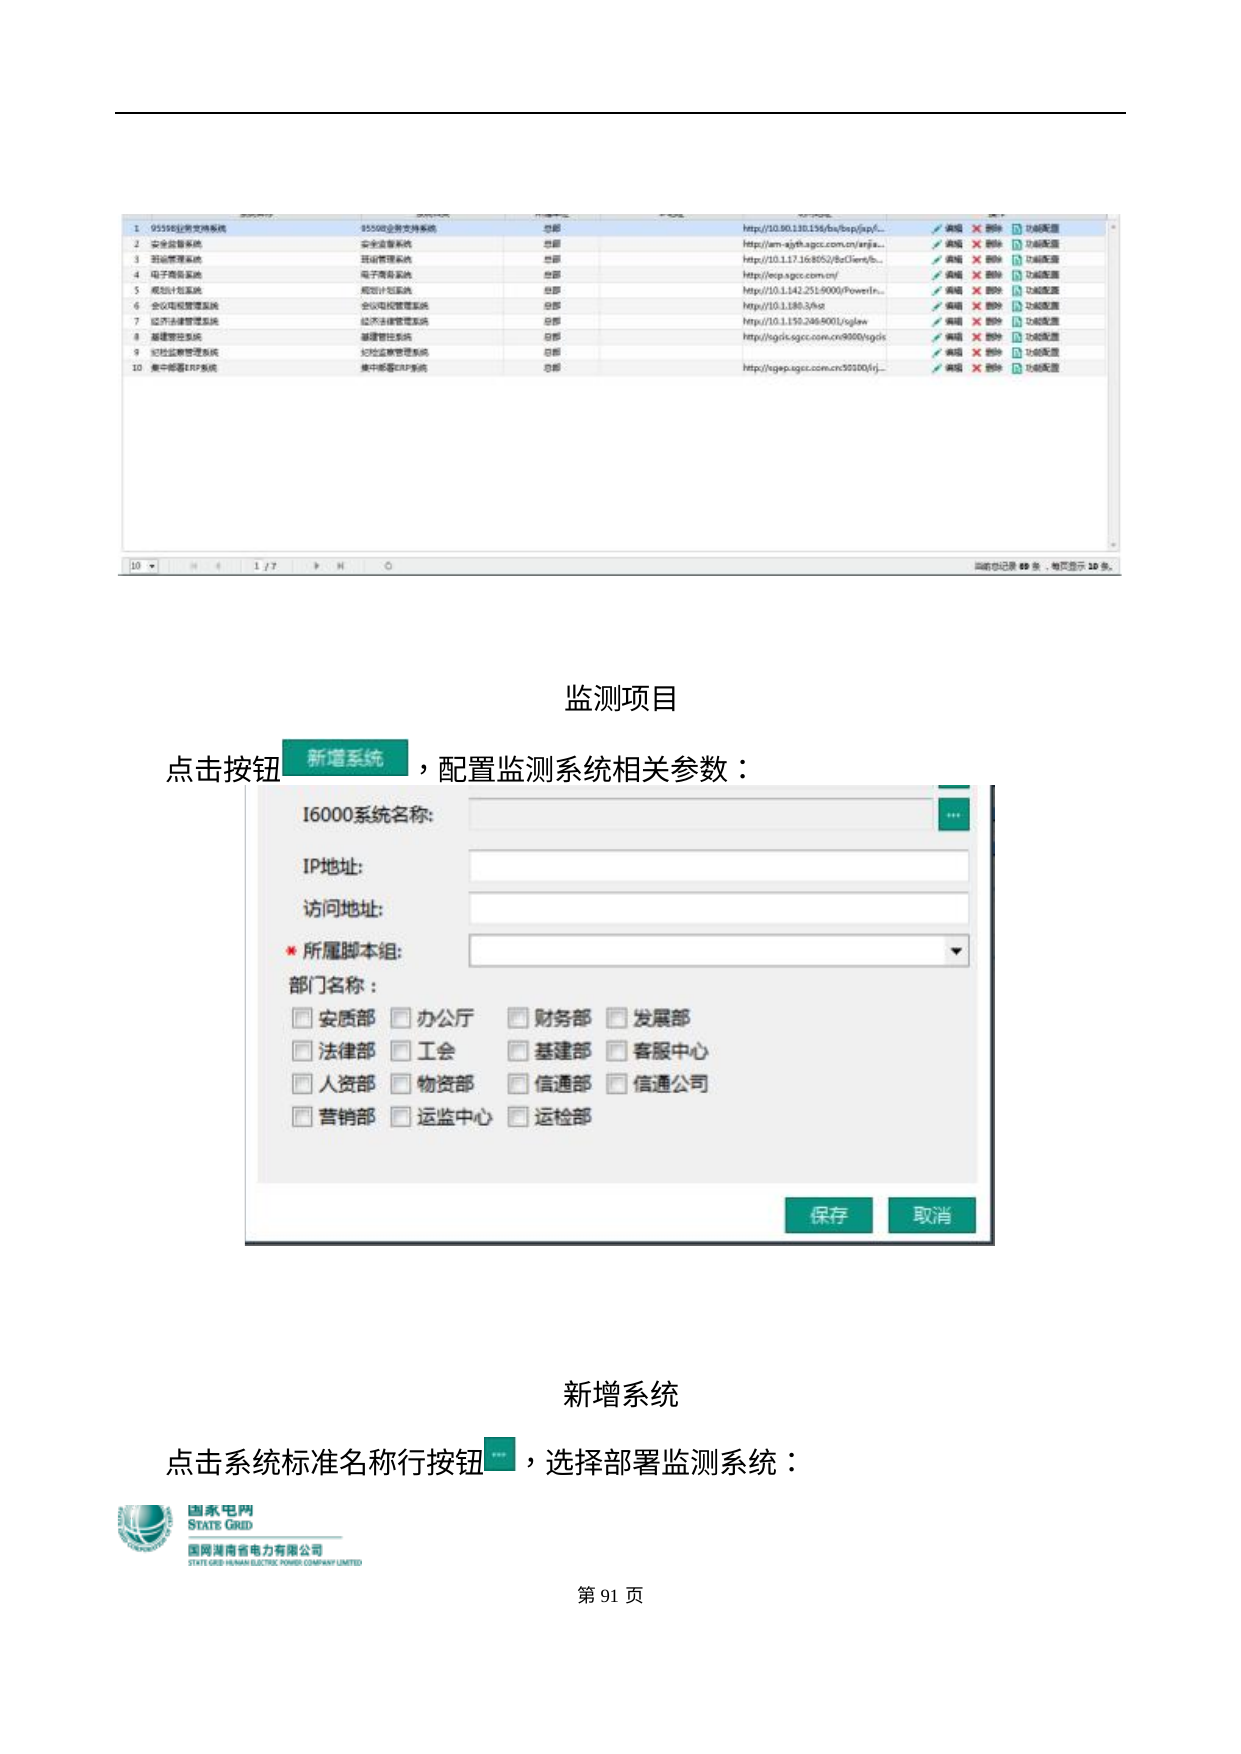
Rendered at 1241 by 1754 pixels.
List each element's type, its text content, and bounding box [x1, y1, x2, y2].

picture [244, 785, 995, 1246]
picture [281, 738, 410, 776]
picture [117, 214, 1122, 576]
picture [117, 1505, 362, 1566]
picture [484, 1437, 517, 1471]
text 监测项目 [564, 680, 1125, 716]
text 新增系统 [563, 1377, 1125, 1413]
text 点击按钮，配置监测系统相关参数： [165, 738, 1125, 785]
text 点击系统标准名称行按钮，选择部署监测系统： [165, 1437, 1125, 1479]
